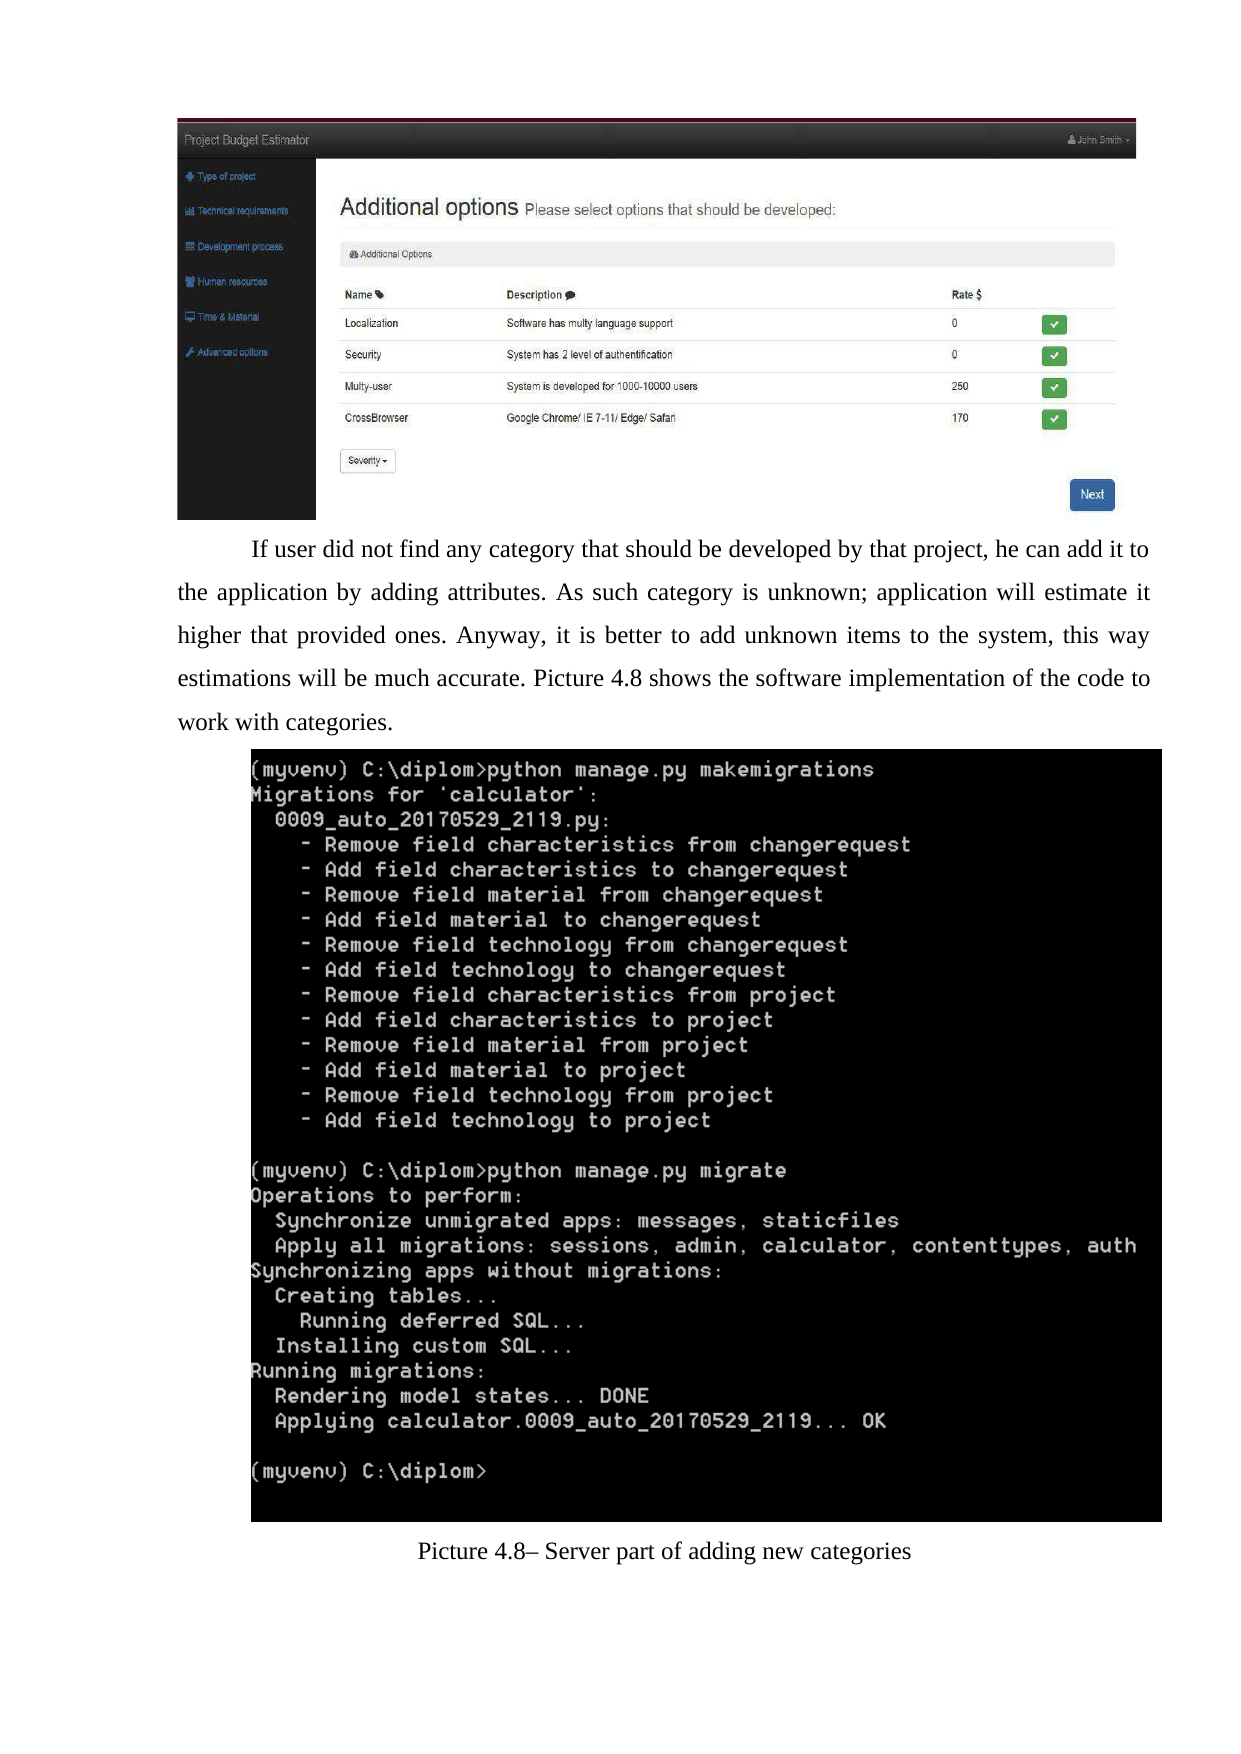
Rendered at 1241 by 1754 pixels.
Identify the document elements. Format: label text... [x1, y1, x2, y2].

picture [251, 749, 1162, 1522]
text If user did not find any category that should be developed by that project, he can add it to the application by adding attributes. As such category is unknown; application will estimate it higher that provided ones. Anyway, it is better to add unknown items to the system, this way estimations will be much accurate. Picture 4.8 shows the software implementation of the code to work with categories. [177, 534, 1152, 735]
picture [177, 118, 1137, 520]
text Picture 4.8– Server part of adding new categories [177, 1536, 1152, 1565]
